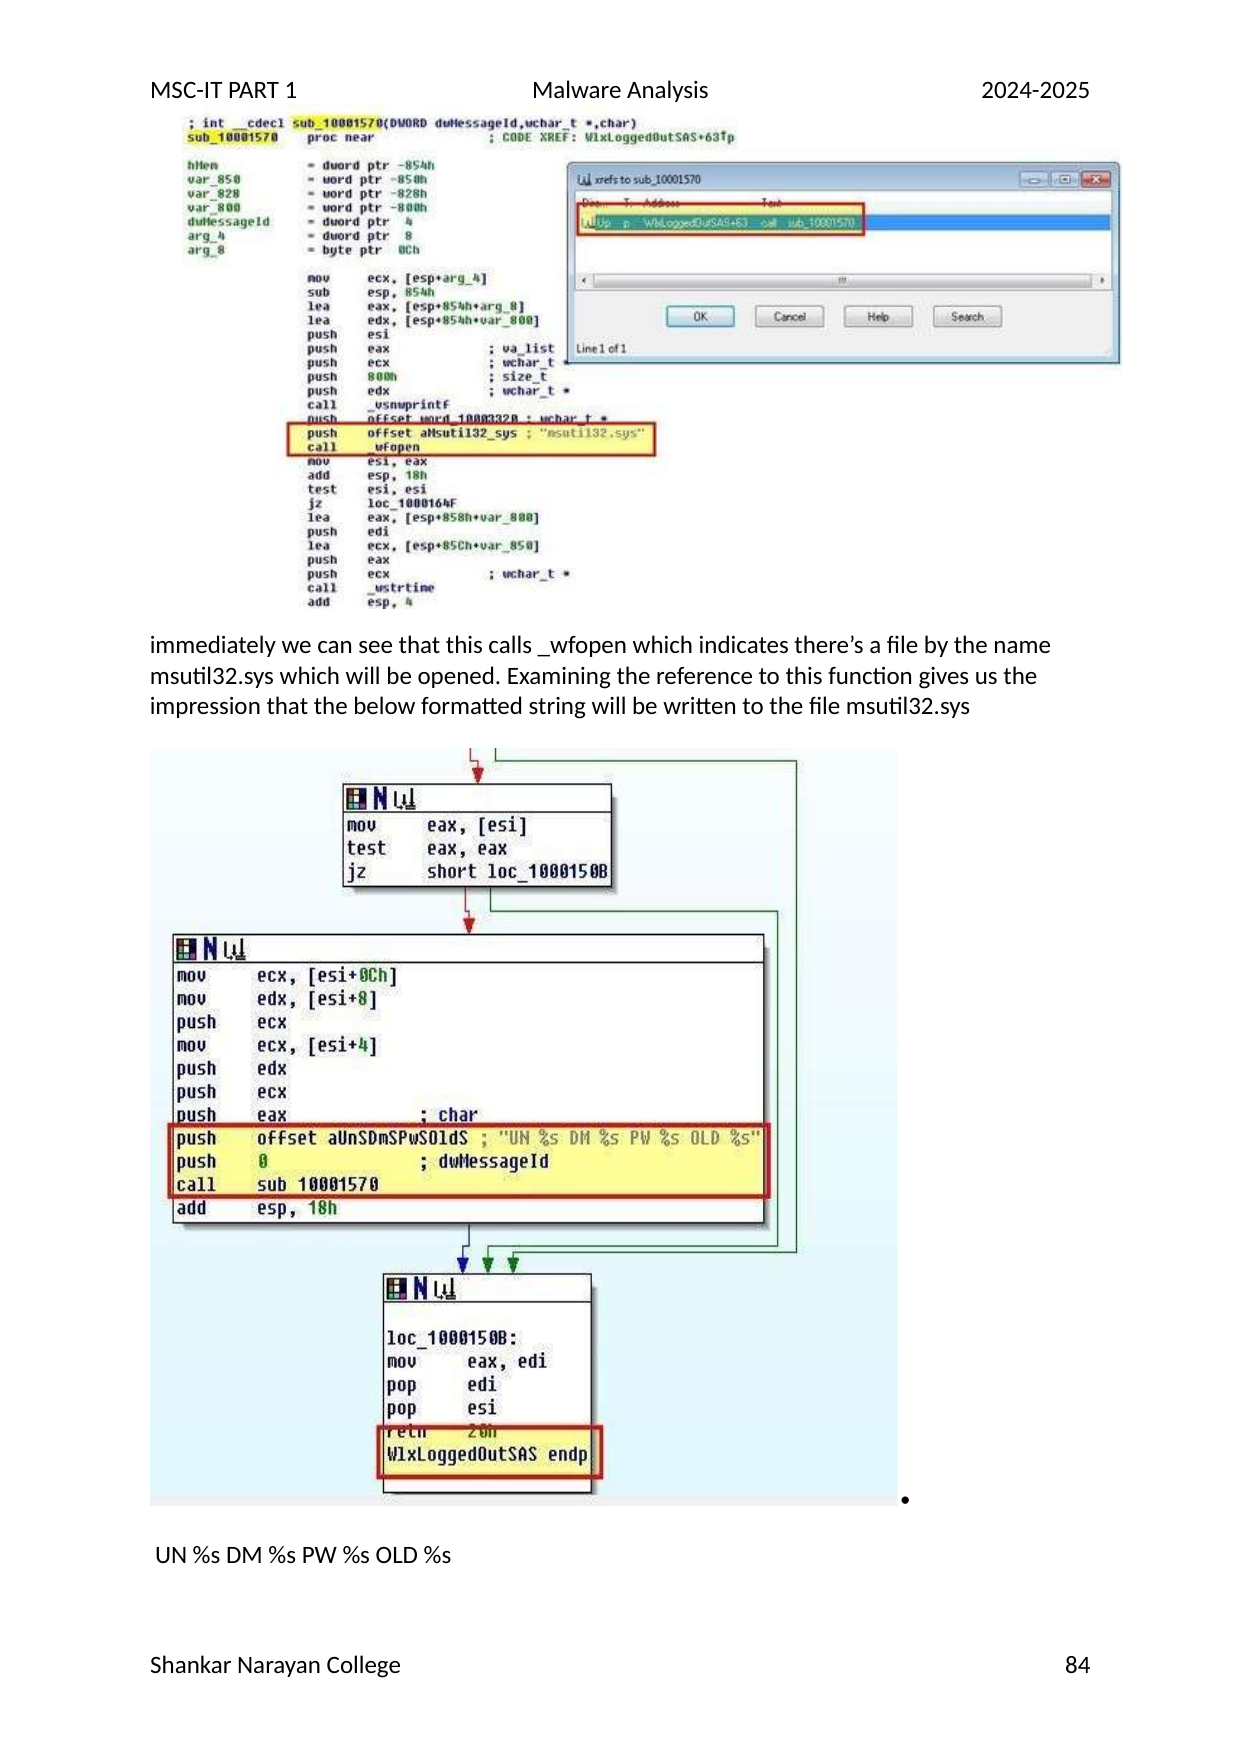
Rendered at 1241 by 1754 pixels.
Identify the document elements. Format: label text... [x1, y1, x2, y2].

text UN %s DM %s PW %s OLD %s [150, 1539, 1122, 1570]
picture [182, 104, 1123, 609]
text immediately we can see that this calls _wfopen which indicates there’s a file by the name msutil32.sys which will be opened. Examining the reference to this function gives us the impression that the below formatted string will be written to the file msutil32.sys [149, 629, 1116, 721]
picture [150, 748, 898, 1506]
